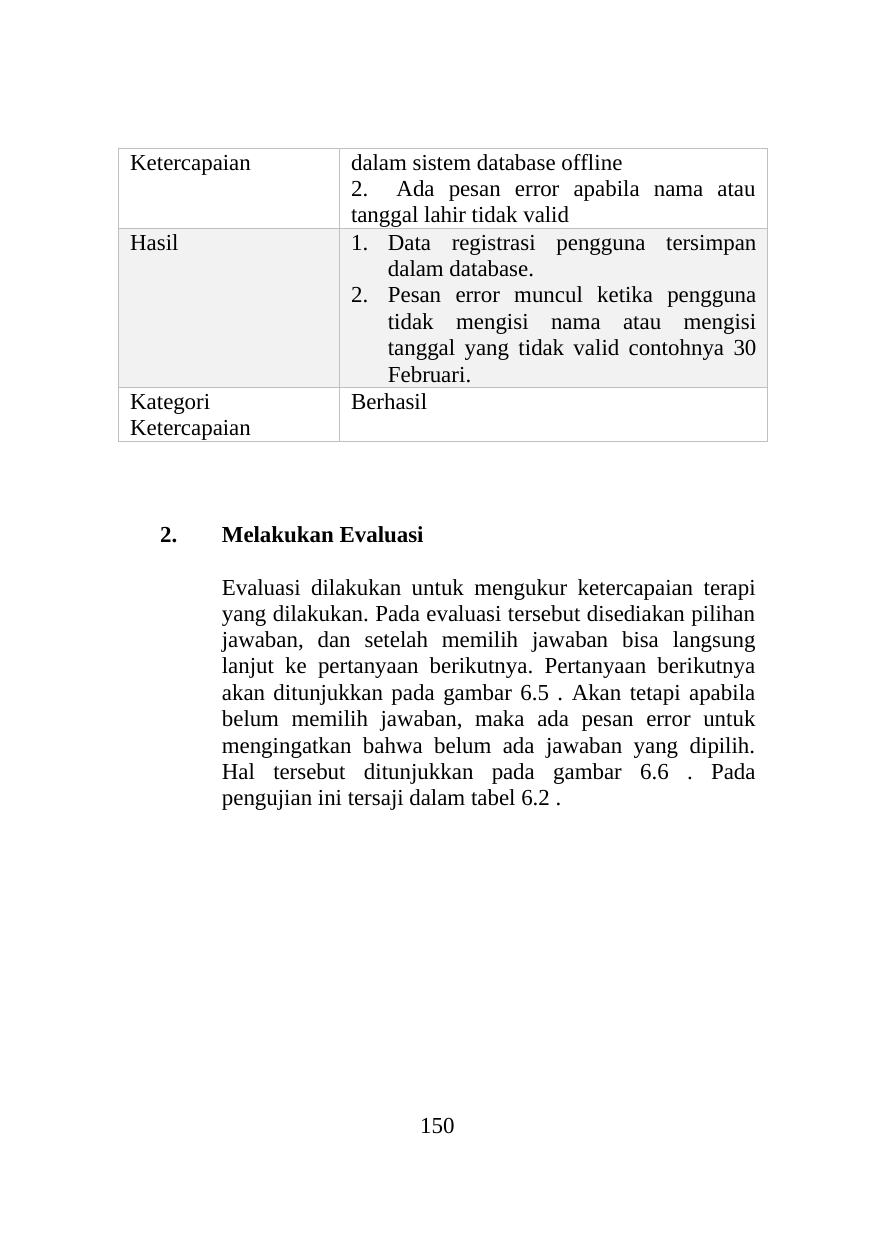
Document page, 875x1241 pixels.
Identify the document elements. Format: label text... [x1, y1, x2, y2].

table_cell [340, 149, 767, 228]
table_cell Kategori Ketercapaian [119, 388, 339, 441]
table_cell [119, 149, 339, 228]
list Evaluasi dilakukan untuk mengukur ketercapaian terapi yang dilakukan. Pada evaluasi tersebut disediakan pilihan jawaban, dan setelah memilih jawaban bisa langsung lanjut ke pertanyaan berikutnya. Pertanyaan berikutnya akan ditunjukkan pada gambar 6.5 . Akan tetapi apabila belum memilih jawaban, maka ada pesan error untuk mengingatkan bahwa belum ada jawaban yang dipilih. Hal tersebut ditunjukkan pada gambar 6.6 . Pada pengujian ini tersaji dalam tabel 6.2 . [222, 573, 756, 811]
list Melakukan Evaluasi [177, 521, 756, 547]
table_cell Berhasil [340, 388, 767, 441]
table_cell Hasil [119, 229, 339, 387]
table_cell Data registrasi pengguna tersimpan dalam database. Pesan error muncul ketika pengguna tidak mengisi nama atau mengisi tanggal yang tidak valid contohnya 30 Februari. [340, 229, 767, 387]
